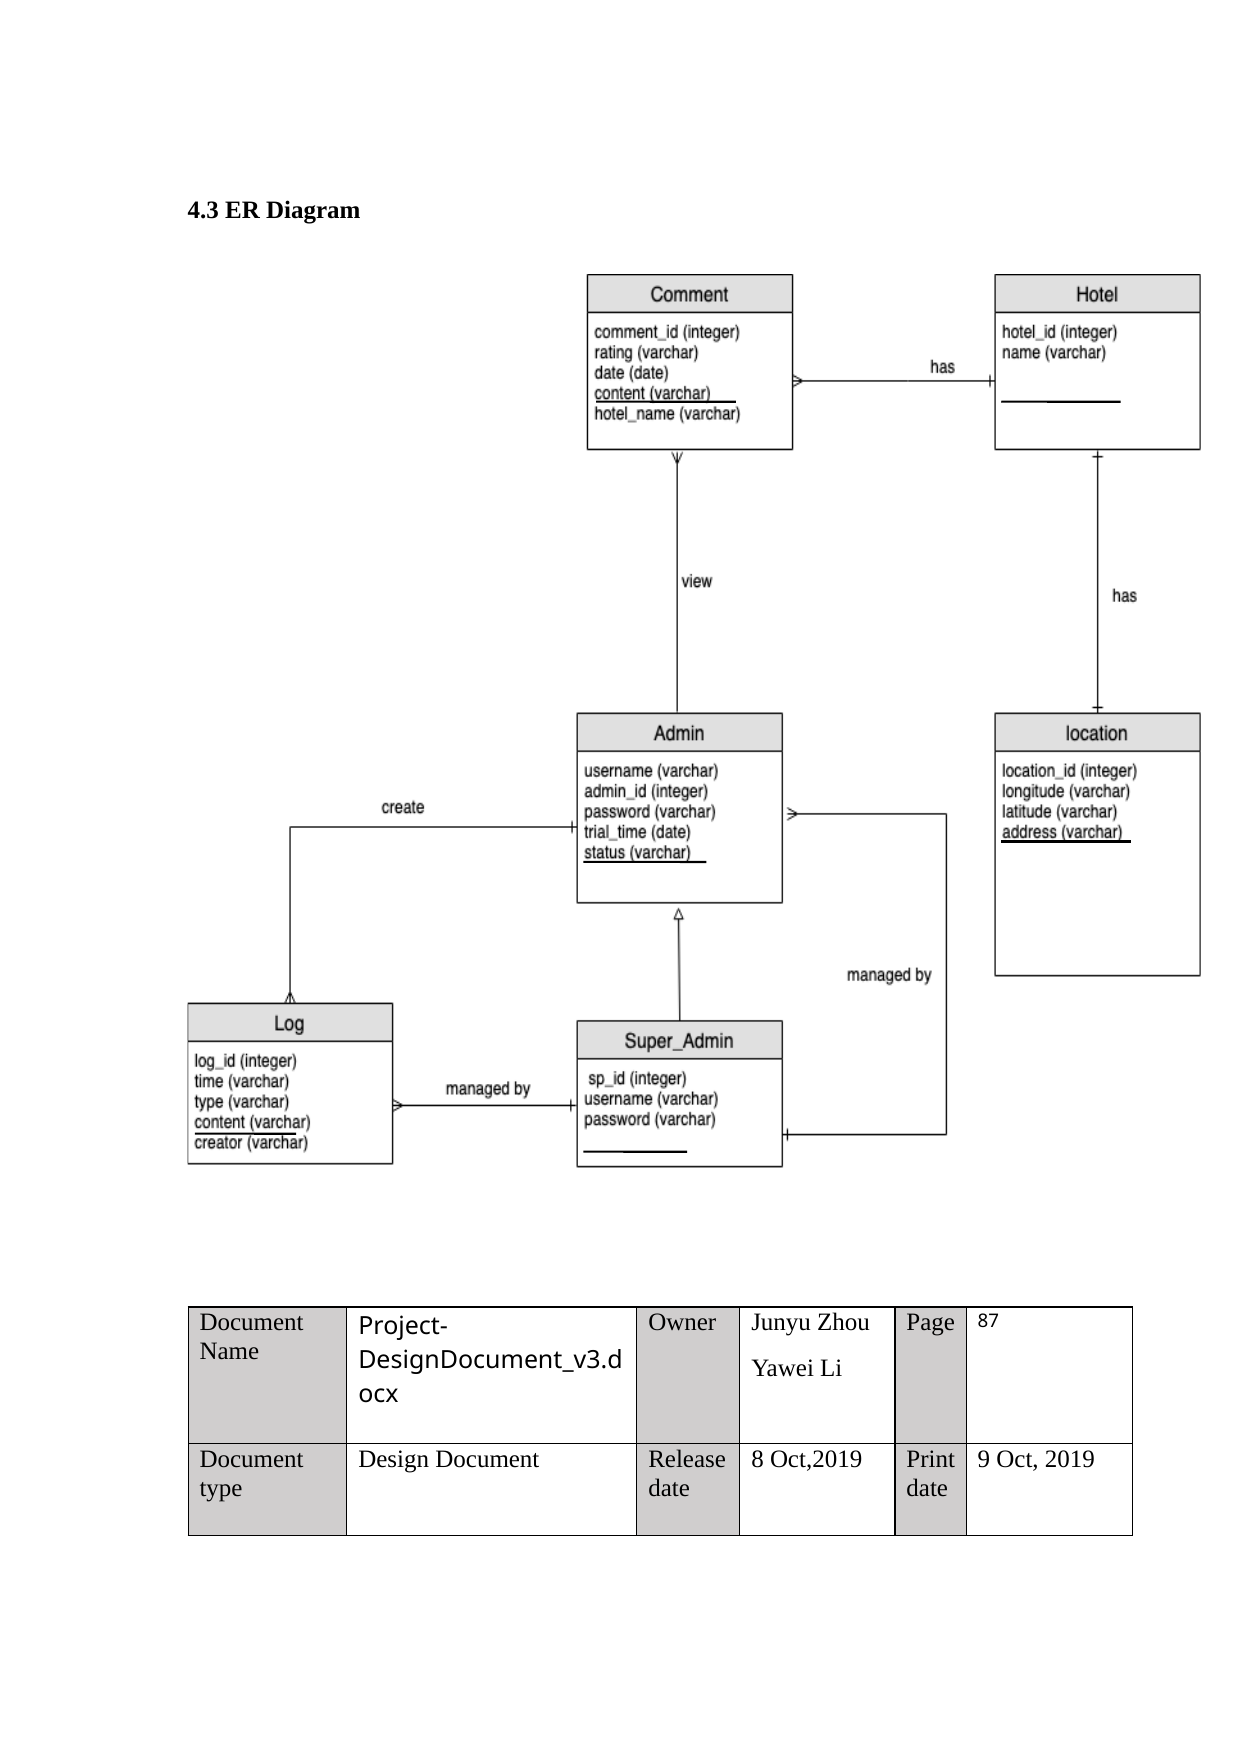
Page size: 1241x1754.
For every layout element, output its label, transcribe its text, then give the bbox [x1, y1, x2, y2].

subtitle 4.3 ER Diagram [187, 193, 1053, 227]
picture [187, 274, 1201, 1172]
